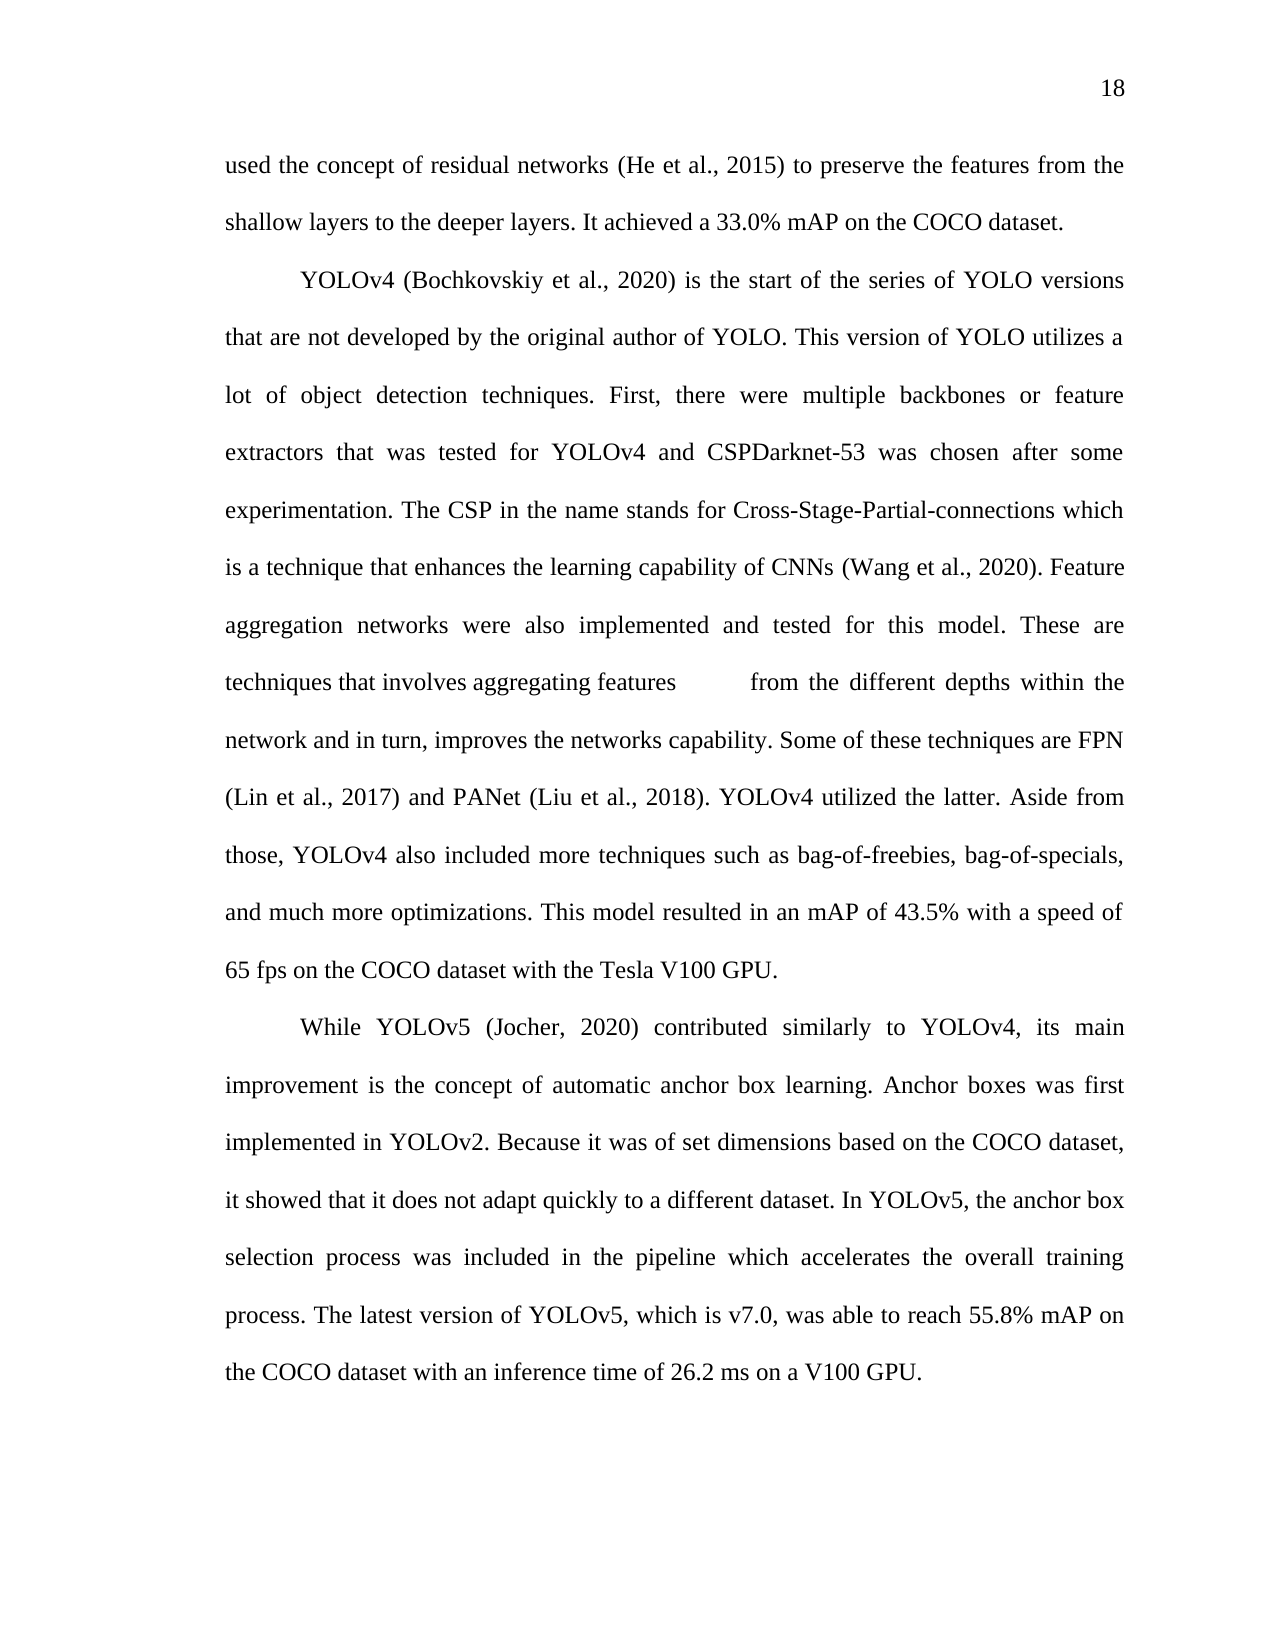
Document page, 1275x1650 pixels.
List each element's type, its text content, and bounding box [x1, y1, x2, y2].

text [225, 150, 1125, 236]
text While YOLOv5 (Jocher, 2020) contributed similarly to YOLOv4, its main improvement is the concept of automatic anchor box learning. Anchor boxes was first implemented in YOLOv2. Because it was of set dimensions based on the COCO dataset, it showed that it does not adapt quickly to a different dataset. In YOLOv5, the anchor box selection process was included in the pipeline which accelerates the overall training process. The latest version of YOLOv5, which is v7.0, was able to reach 55.8% mAP on the COCO dataset with an inference time of 26.2 ms on a V100 GPU. [225, 1012, 1125, 1386]
text YOLOv4 (Bochkovskiy et al., 2020) is the start of the series of YOLO versions that are not developed by the original author of YOLO. This version of YOLO utilizes a lot of object detection techniques. First, there were multiple backbones or feature extractors that was tested for YOLOv4 and CSPDarknet-53 was chosen after some experimentation. The CSP in the name stands for Cross-Stage-Partial-connections which is a technique that enhances the learning capability of CNNs (Wang et al., 2020). Feature aggregation networks were also implemented and tested for this model. These are techniques that involves aggregating features from the different depths within the network and in turn, improves the networks capability. Some of these techniques are FPN (Lin et al., 2017) and PANet (Liu et al., 2018). YOLOv4 utilized the latter. Aside from those, YOLOv4 also included more techniques such as bag-of-freebies, bag-of-specials, and much more optimizations. This model resulted in an mAP of 43.5% with a speed of 65 fps on the COCO dataset with the Tesla V100 GPU. [225, 265, 1125, 984]
